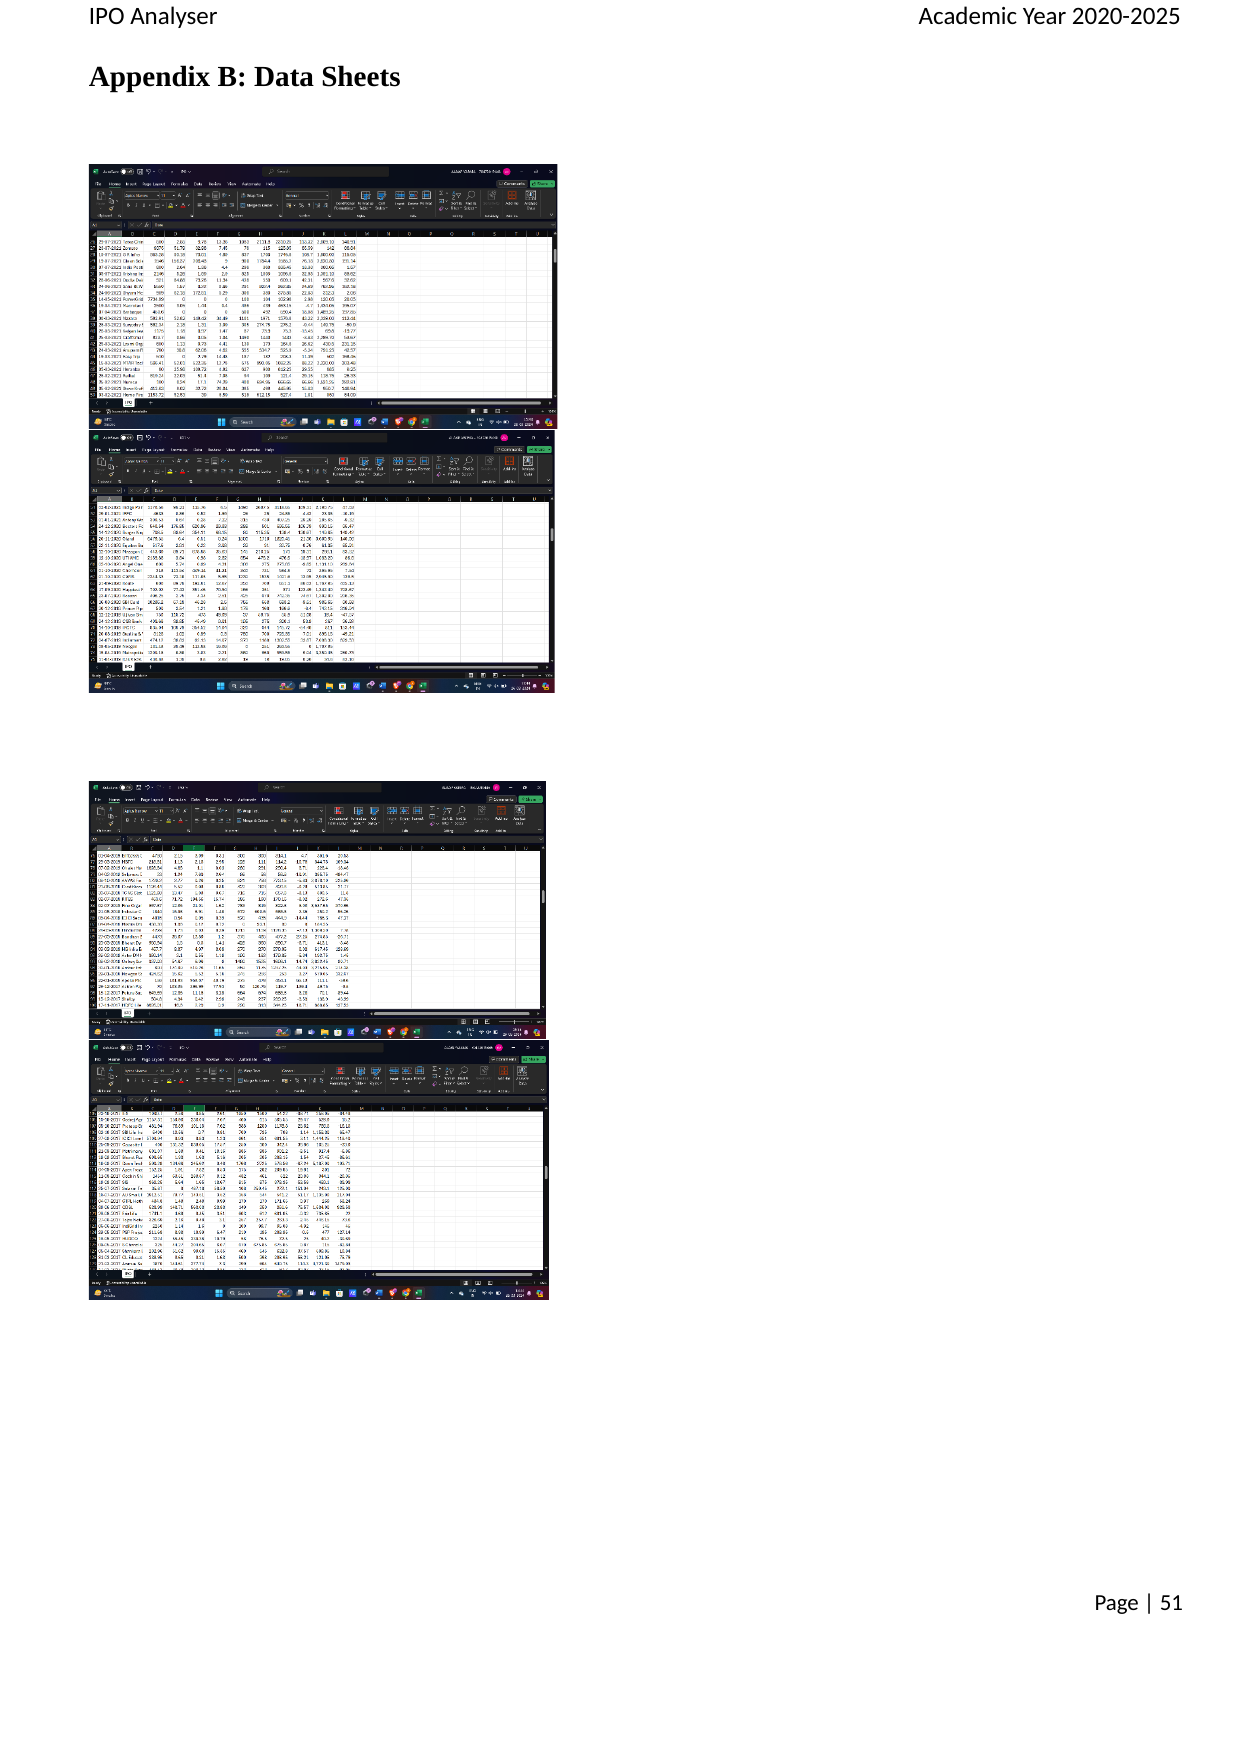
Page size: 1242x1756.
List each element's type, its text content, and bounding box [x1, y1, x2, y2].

picture [88, 781, 546, 1039]
picture [88, 430, 555, 693]
picture [88, 1040, 549, 1300]
text Appendix B: Data Sheets [89, 59, 1123, 93]
picture [88, 164, 558, 429]
